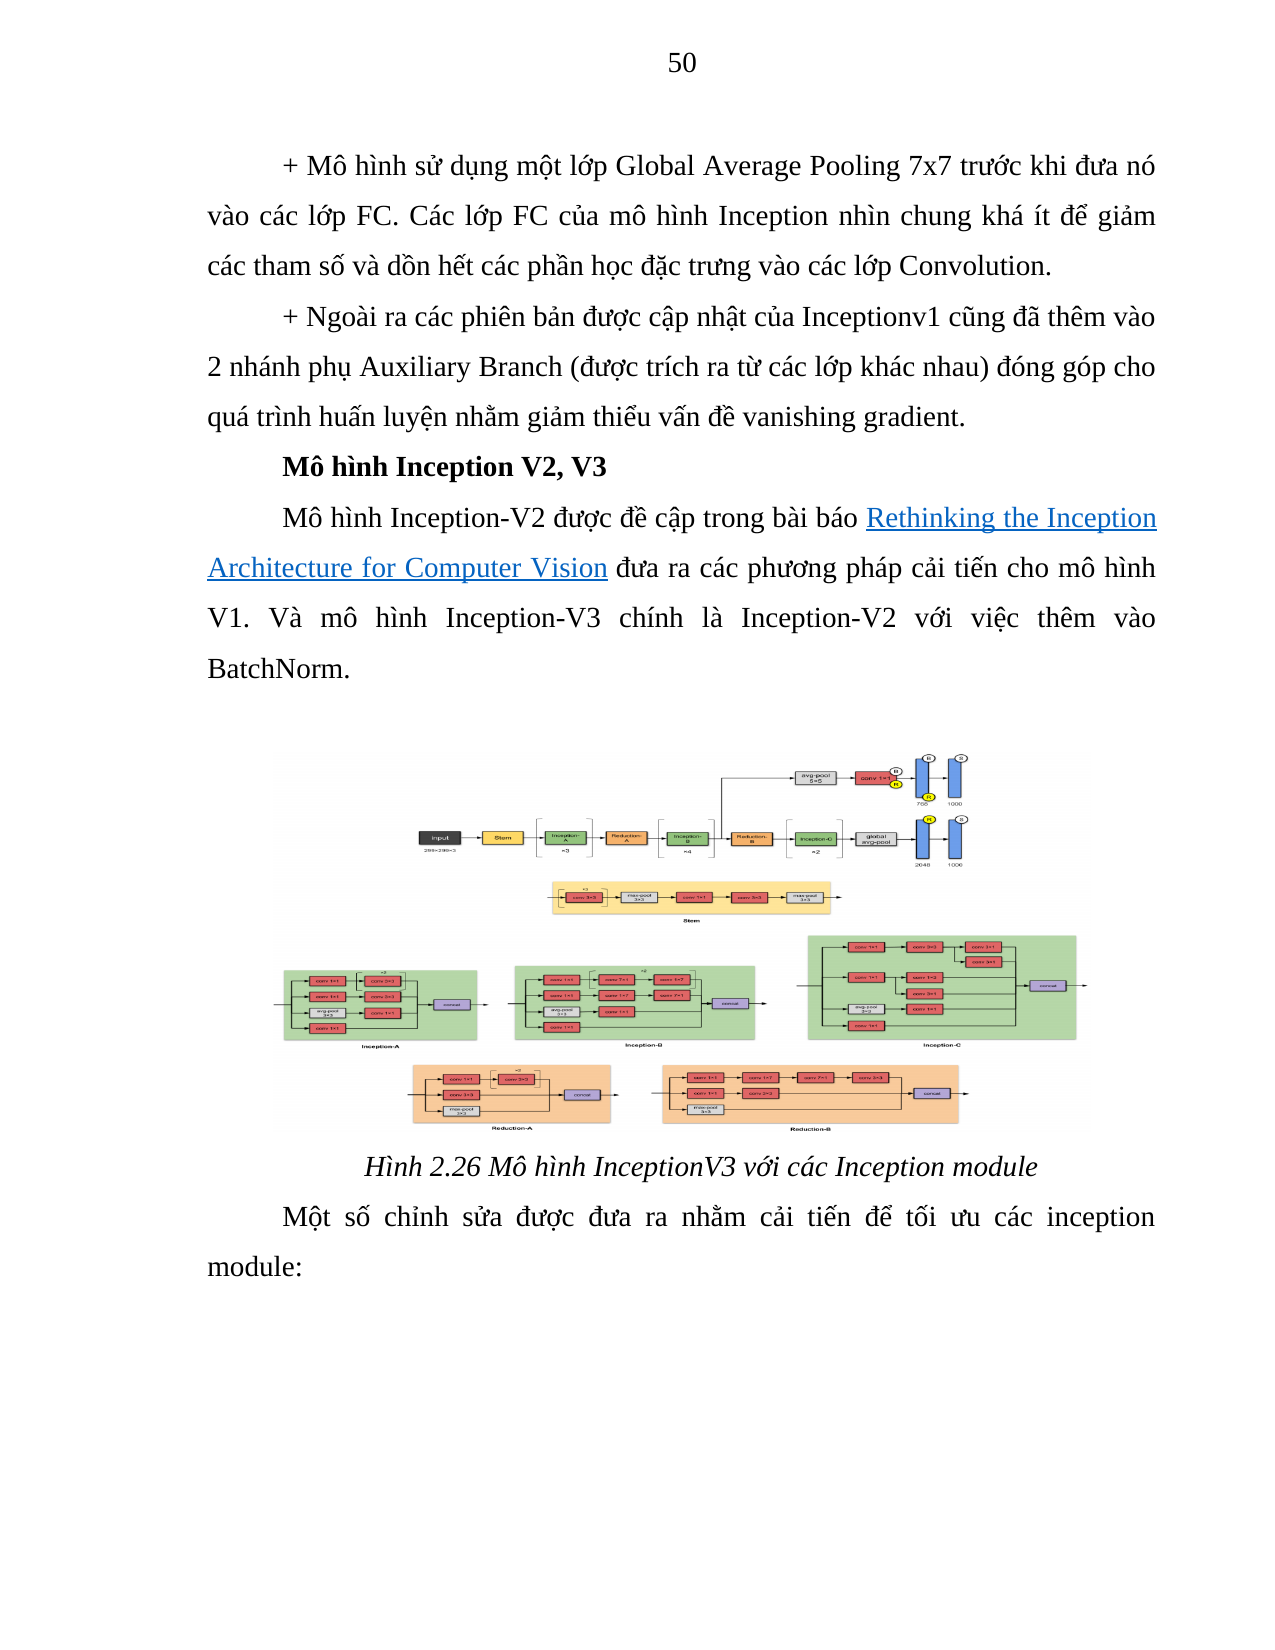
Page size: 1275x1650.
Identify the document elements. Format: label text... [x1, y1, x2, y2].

picture [273, 751, 1091, 1133]
text + Ngoài ra các phiên bản được cập nhật của Inceptionv1 cũng đã thêm vào 2 nhánh phụ Auxiliary Branch (được trích ra từ các lớp khác nhau) đóng góp cho quá trình huấn luyện nhằm giảm thiểu vấn đề vanishing gradient. [207, 299, 1157, 433]
text Một số chỉnh sửa được đưa ra nhằm cải tiến để tối ưu các inception module: [207, 1199, 1157, 1283]
text Hình 2.26 Mô hình InceptionV3 với các Inception module [248, 1149, 1157, 1182]
text Mô hình Inception V2, V3 [207, 449, 1157, 483]
text + Mô hình sử dụng một lớp Global Average Pooling 7x7 trước khi đưa nó vào các lớp FC. Các lớp FC của mô hình Inception nhìn chung khá ít để giảm các tham số và dồn hết các phần học đặc trưng vào các lớp Convolution. [207, 148, 1157, 282]
text Mô hình Inception-V2 được đề cập trong bài báo Rethinking the Inception Architecture for Computer Vision đưa ra các phương pháp cải tiến cho mô hình V1. Và mô hình Inception-V3 chính là Inception-V2 với việc thêm vào BatchNorm. [207, 500, 1157, 684]
